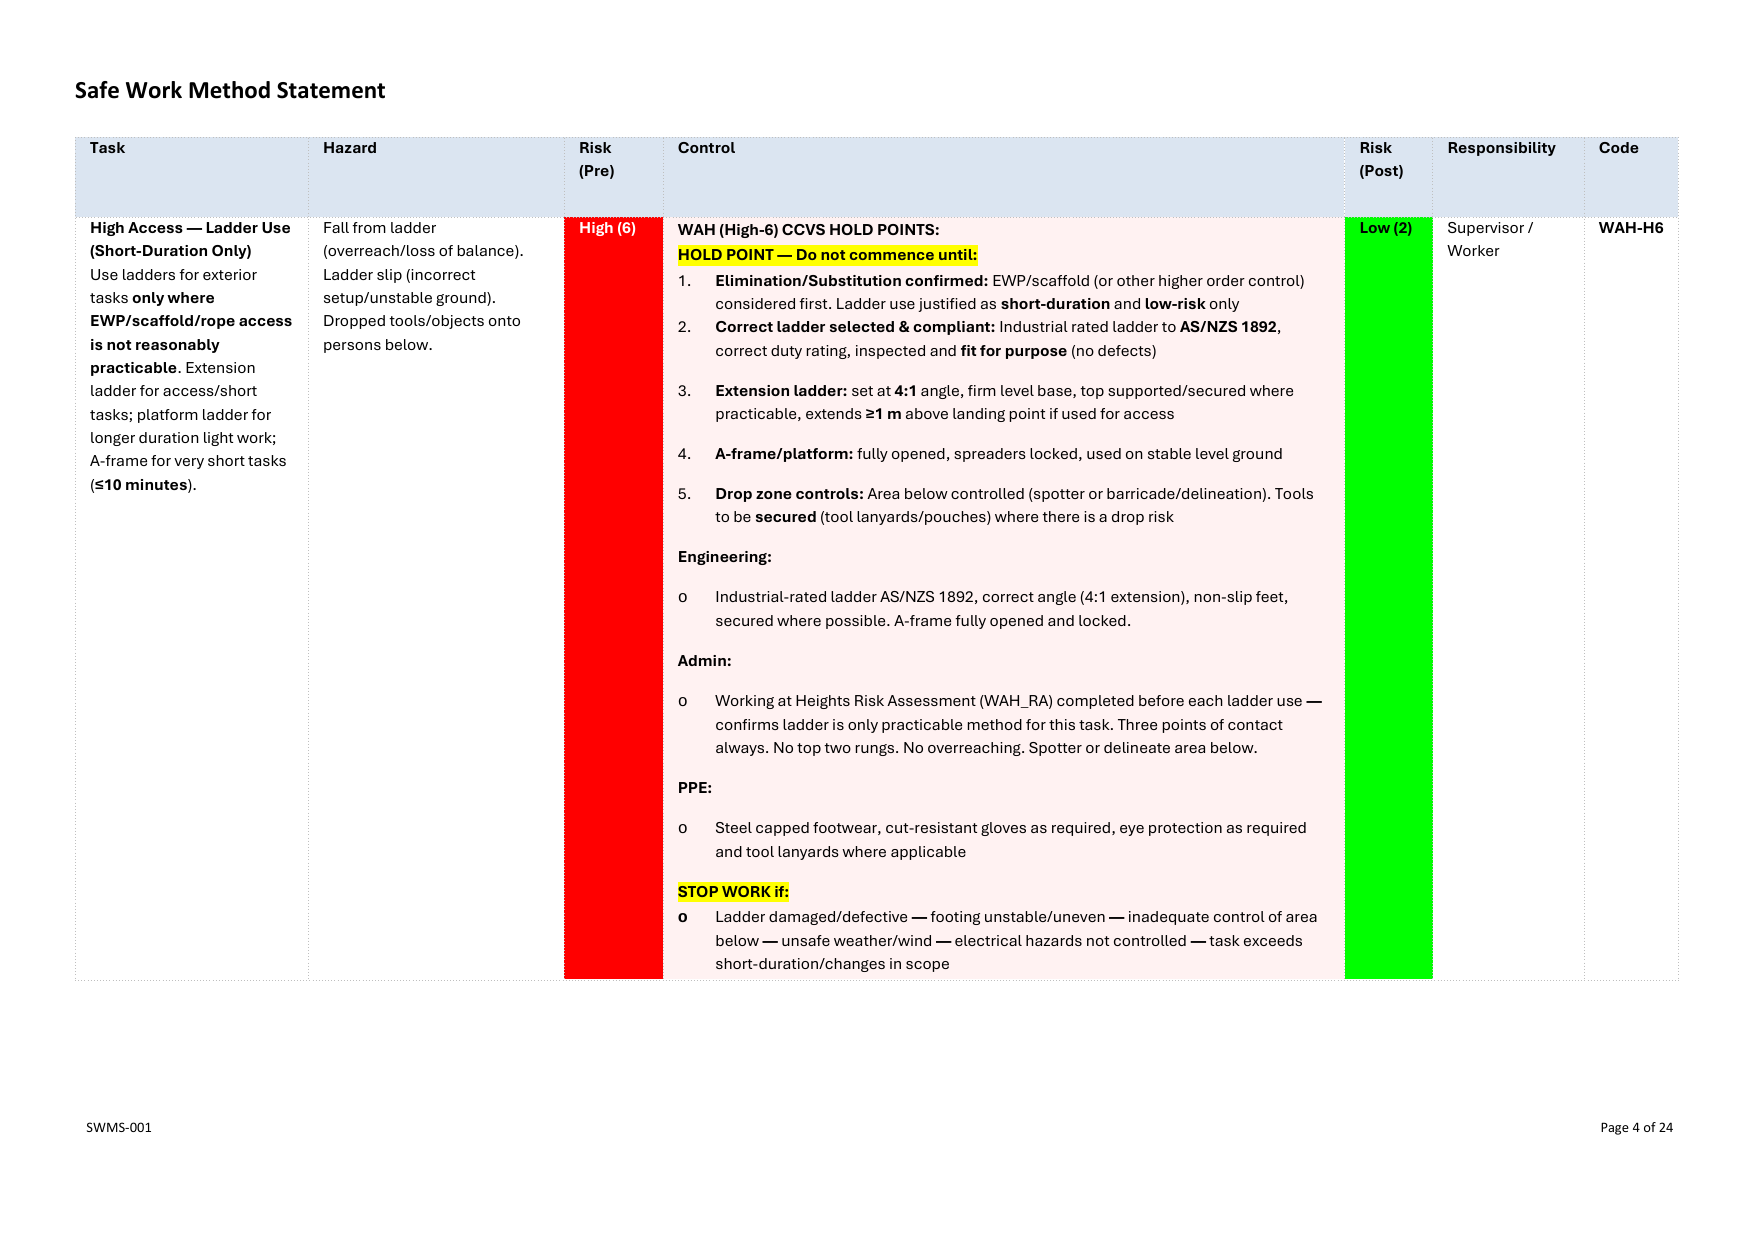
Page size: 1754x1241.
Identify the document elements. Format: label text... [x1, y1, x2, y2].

table_cell Supervisor / Worker [1433, 217, 1584, 979]
table_header Control [663, 137, 1344, 217]
table_cell High Access — Ladder Use (Short-Duration Only) Use ladders for exterior tasks only where EWP/scaffold/rope access is not reasonably practicable. Extension ladder for access/short tasks; platform ladder for longer duration light work; A-frame for very short tasks (≤10 minutes). [75, 217, 308, 979]
table_cell WAH-H6 [1584, 217, 1678, 979]
table_cell High (6) [564, 217, 663, 979]
table_header Task [75, 137, 308, 217]
table_header Code [1584, 137, 1678, 217]
table_cell Fall from ladder (overreach/loss of balance). Ladder slip (incorrect setup/unstable ground). Dropped tools/objects onto persons below. [308, 217, 564, 979]
table_cell Low (2) [1345, 217, 1433, 979]
table_header Risk (Pre) [564, 137, 663, 217]
table_cell WAH (High-6) CCVS HOLD POINTS: HOLD POINT — Do not commence until: Elimination/Substitution confirmed: EWP/scaffold (or other higher order control) considered first. Ladder use justified as short-duration and low-risk only Correct ladder selected & compliant: Industrial rated ladder to AS/NZS 1892, correct duty rating, inspected and fit for purpose (no defects) Extension ladder: set at 4:1 angle, firm level base, top supported/secured where practicable, extends ≥1 m above landing point if used for access A-frame/platform: fully opened, spreaders locked, used on stable level ground Drop zone controls: Area below controlled (spotter or barricade/delineation). Tools to be secured (tool lanyards/pouches) where there is a drop risk Engineering: Industrial-rated ladder AS/NZS 1892, correct angle (4:1 extension), non-slip feet, secured where possible. A-frame fully opened and locked. Admin: Working at Heights Risk Assessment (WAH_RA) completed before each ladder use — confirms ladder is only practicable method for this task. Three points of contact always. No top two rungs. No overreaching. Spotter or delineate area below. PPE: Steel capped footwear, cut-resistant gloves as required, eye protection as required and tool lanyards where applicable STOP WORK if: Ladder damaged/defective — footing unstable/uneven — inadequate control of area below — unsafe weather/wind — electrical hazards not controlled — task exceeds short-duration/changes in scope [663, 217, 1344, 979]
table_header Risk (Post) [1345, 137, 1433, 217]
table_header Hazard [308, 137, 564, 217]
table_header Responsibility [1433, 137, 1584, 217]
